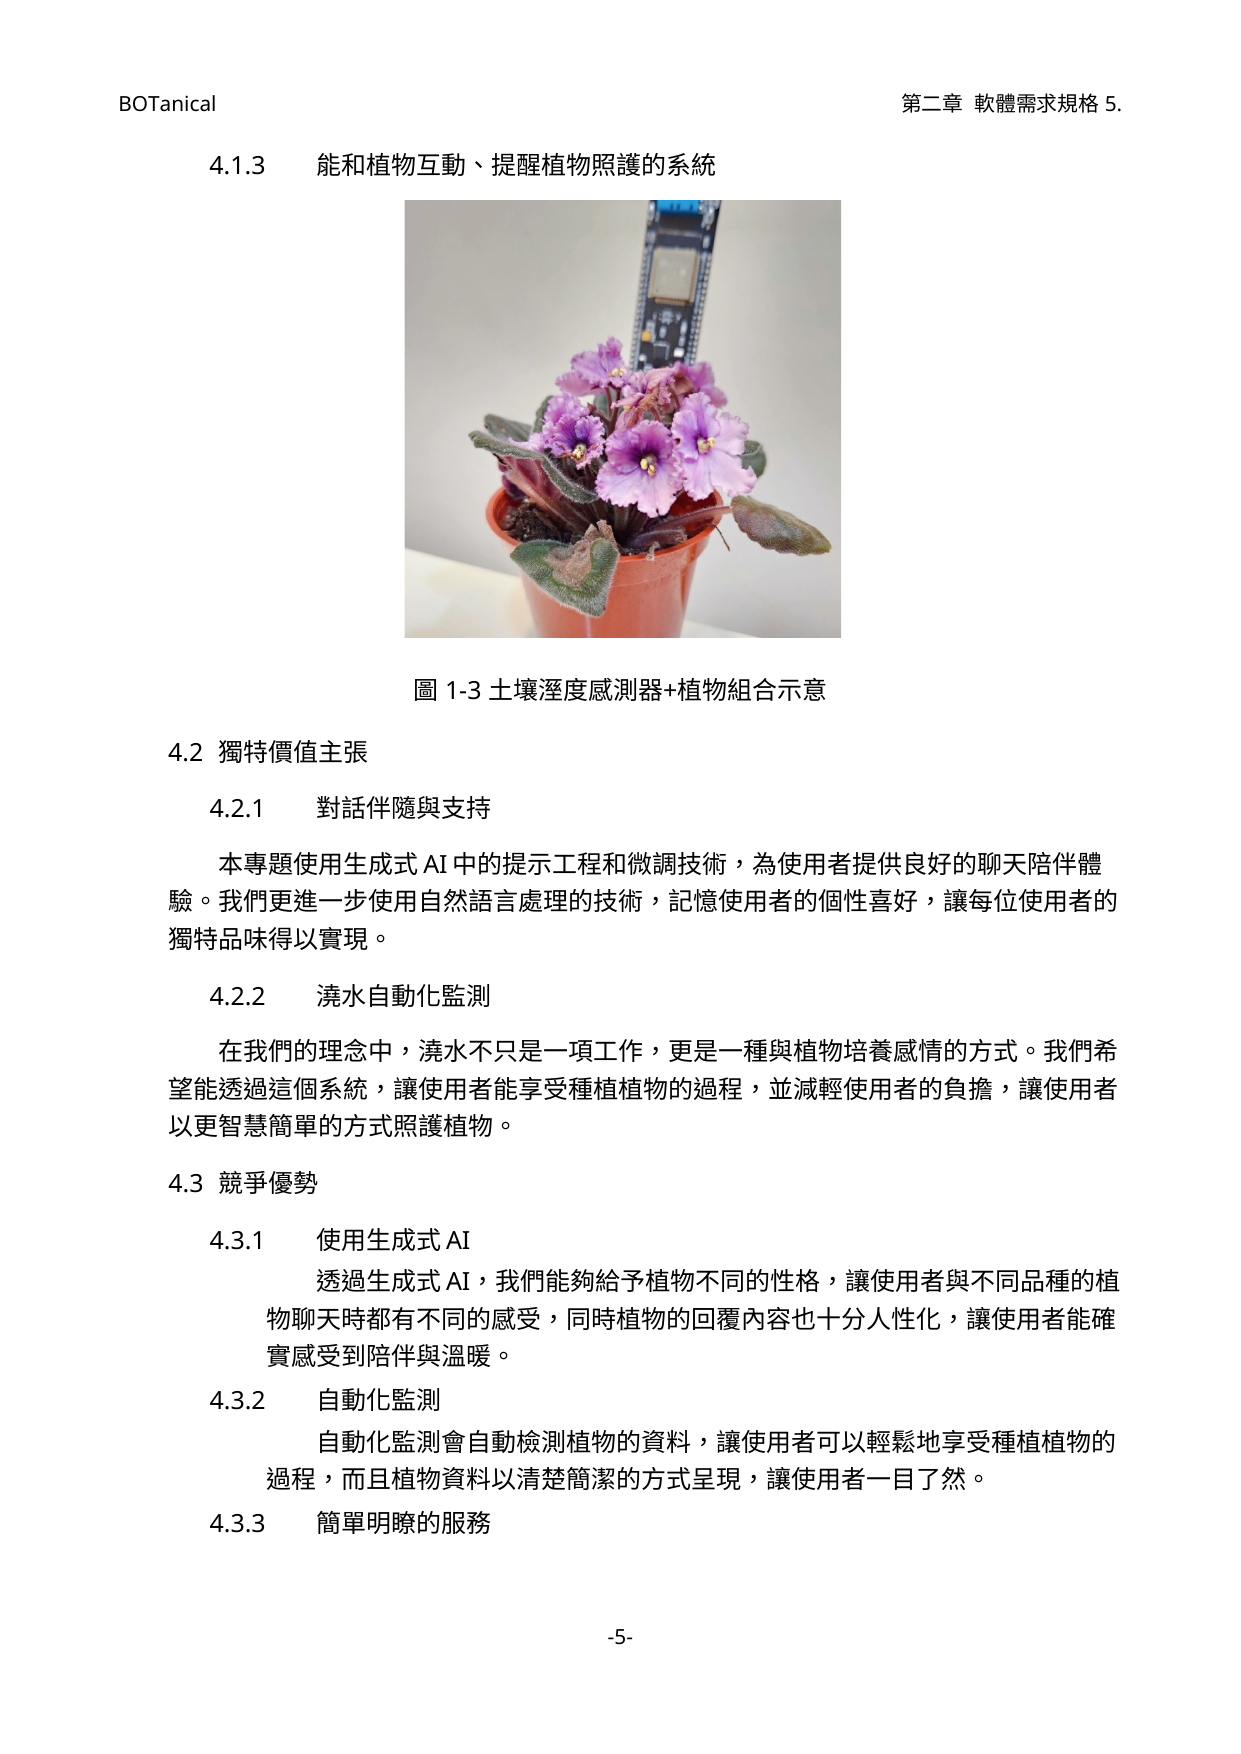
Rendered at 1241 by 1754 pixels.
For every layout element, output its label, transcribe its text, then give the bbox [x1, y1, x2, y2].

text 本專題使用生成式AI中的提示工程和微調技術，為使用者提供良好的聊天陪伴體驗。我們更進一步使用自然語言處理的技術，記憶使用者的個性喜好，讓每位使用者的獨特品味得以實現。 [168, 844, 1122, 957]
list 能和植物互動、提醒植物照護的系統 [266, 144, 1122, 182]
text 透過生成式AI，我們能夠給予植物不同的性格，讓使用者與不同品種的植物聊天時都有不同的感受，同時植物的回覆內容也十分人性化，讓使用者能確實感受到陪伴與溫暖。 [266, 1262, 1122, 1375]
list 使用生成式AI [266, 1219, 1122, 1257]
list 澆水自動化監測 [266, 976, 1122, 1013]
text 圖 1-3 土壤溼度感測器+植物組合示意 [118, 669, 1122, 707]
list 競爭優勢 [168, 1163, 1122, 1201]
text 在我們的理念中，澆水不只是一項工作，更是一種與植物培養感情的方式。我們希望能透過這個系統，讓使用者能享受種植植物的過程，並減輕使用者的負擔，讓使用者以更智慧簡單的方式照護植物。 [168, 1032, 1122, 1144]
text 自動化監測會自動檢測植物的資料，讓使用者可以輕鬆地享受種植植物的過程，而且植物資料以清楚簡潔的方式呈現，讓使用者一目了然。 [266, 1423, 1122, 1498]
picture [404, 200, 842, 638]
list 對話伴隨與支持 [266, 788, 1122, 826]
list 獨特價值主張 [168, 732, 1122, 769]
list 自動化監測 [266, 1380, 1122, 1417]
list 簡單明瞭的服務 [266, 1503, 1122, 1540]
